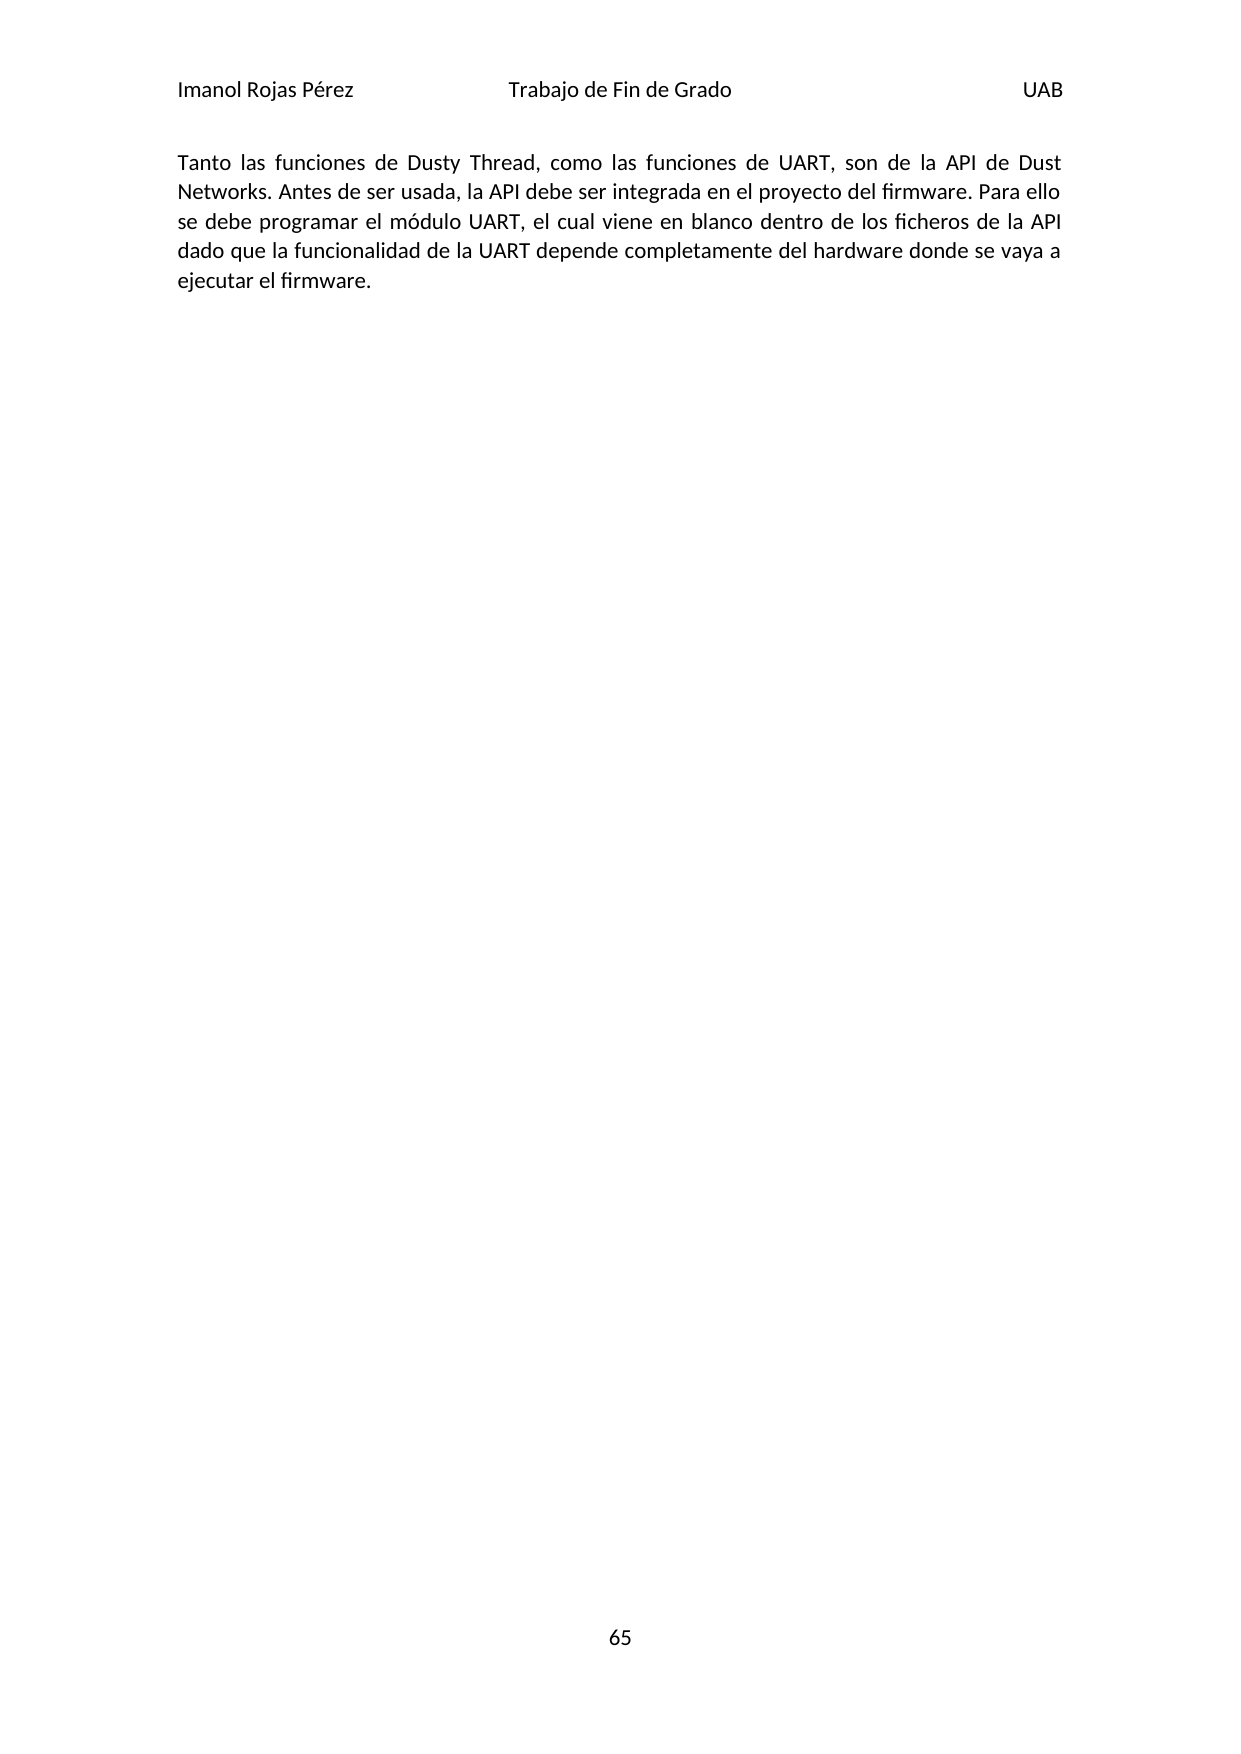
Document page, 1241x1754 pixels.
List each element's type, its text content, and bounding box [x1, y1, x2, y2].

text Tanto las funciones de Dusty Thread, como las funciones de UART, son de la API de Dust Networks. Antes de ser usada, la API debe ser integrada en el proyecto del firmware. Para ello se debe programar el módulo UART, el cual viene en blanco dentro de los ficheros de la API dado que la funcionalidad de la UART depende completamente del hardware donde se vaya a ejecutar el firmware. [177, 148, 1063, 294]
